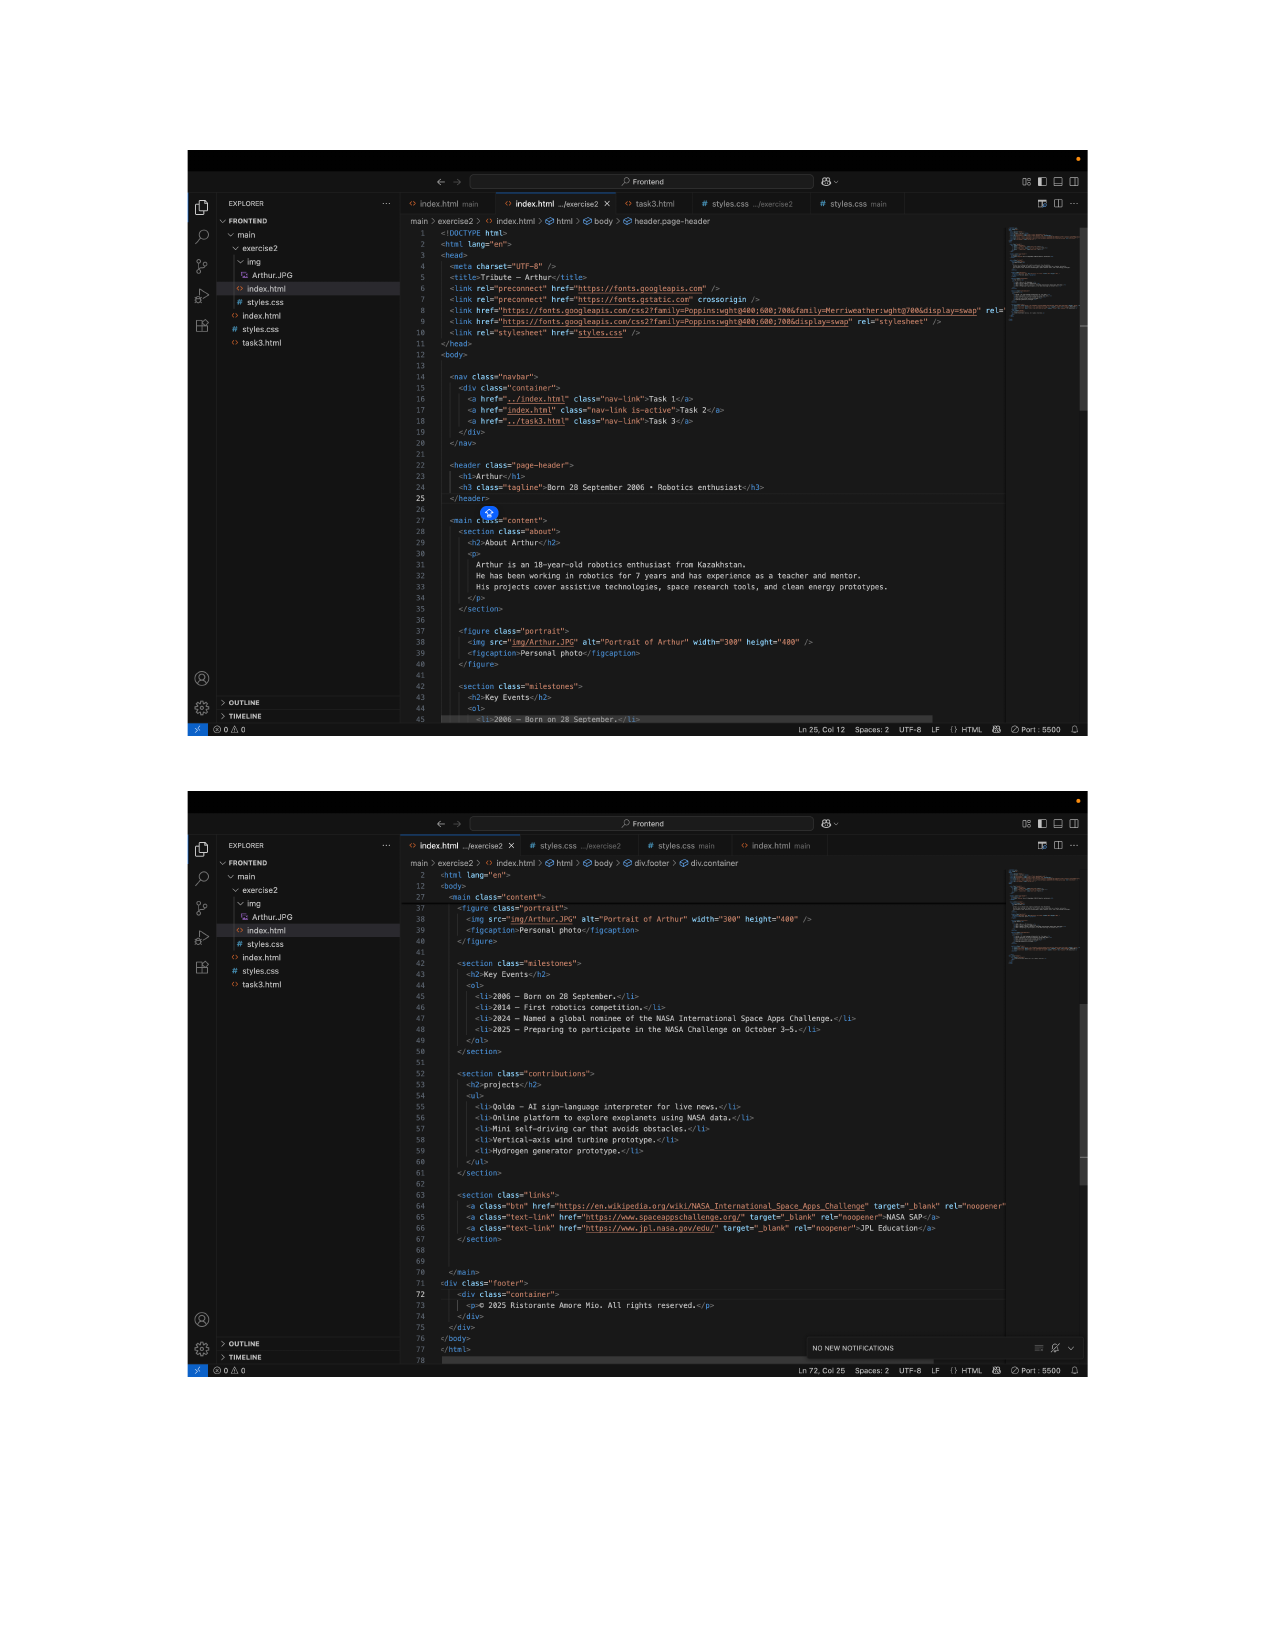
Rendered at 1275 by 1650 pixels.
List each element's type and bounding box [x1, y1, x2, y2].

picture [187, 791, 1088, 1377]
picture [187, 150, 1088, 736]
